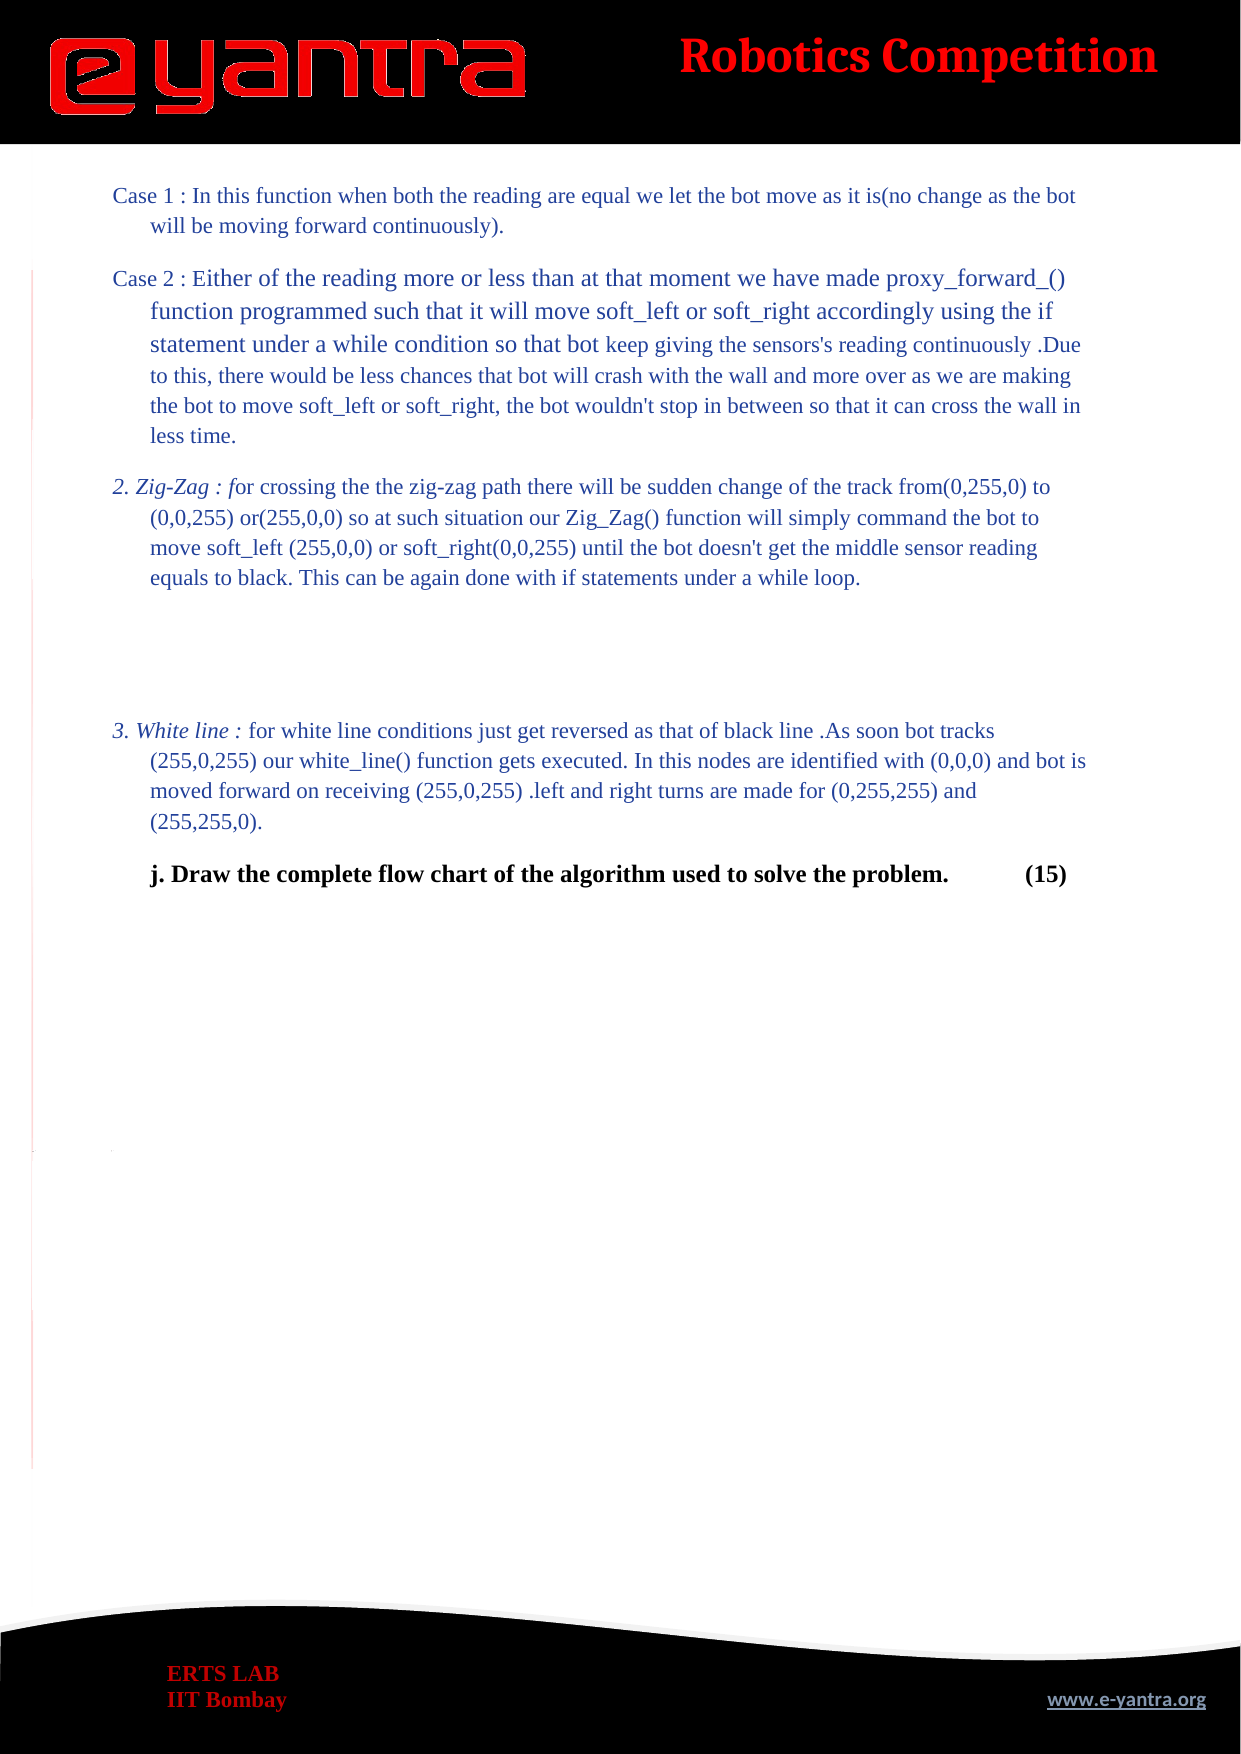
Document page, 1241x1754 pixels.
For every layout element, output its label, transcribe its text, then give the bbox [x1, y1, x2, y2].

text 3. White line : for white line conditions just get reversed as that of black line .As soon bot tracks (255,0,255) our white_line() function gets executed. In this nodes are identified with (0,0,0) and bot is moved forward on receiving (255,0,255) .left and right turns are made for (0,255,255) and (255,255,0). [112, 717, 1090, 834]
text j. Draw the complete flow chart of the algorithm used to solve the problem. (15) [150, 859, 1090, 888]
text Case 1 : In this function when both the reading are equal we let the bot move as it is(no change as the bot will be moving forward continuously). [112, 182, 1090, 239]
text Case 2 : Either of the reading more or less than at that moment we have made proxy_forward_() function programmed such that it will move soft_left or soft_right accordingly using the if statement under a while condition so that bot keep giving the sensors's reading continuously .Due to this, there would be less chances that bot will crash with the wall and more over as we are making the bot to move soft_left or soft_right, the bot wouldn't stop in between so that it can cross the wall in less time. [112, 263, 1090, 449]
picture [44, 35, 530, 121]
text 2. Zig-Zag : for crossing the the zig-zag path there will be sudden change of the track from(0,255,0) to (0,0,255) or(255,0,0) so at such situation our Zig_Zag() function will simply command the bot to move soft_left (255,0,0) or soft_right(0,0,255) until the bot doesn't get the middle sensor reading equals to black. This can be again done with if statements under a while loop. [112, 473, 1090, 590]
